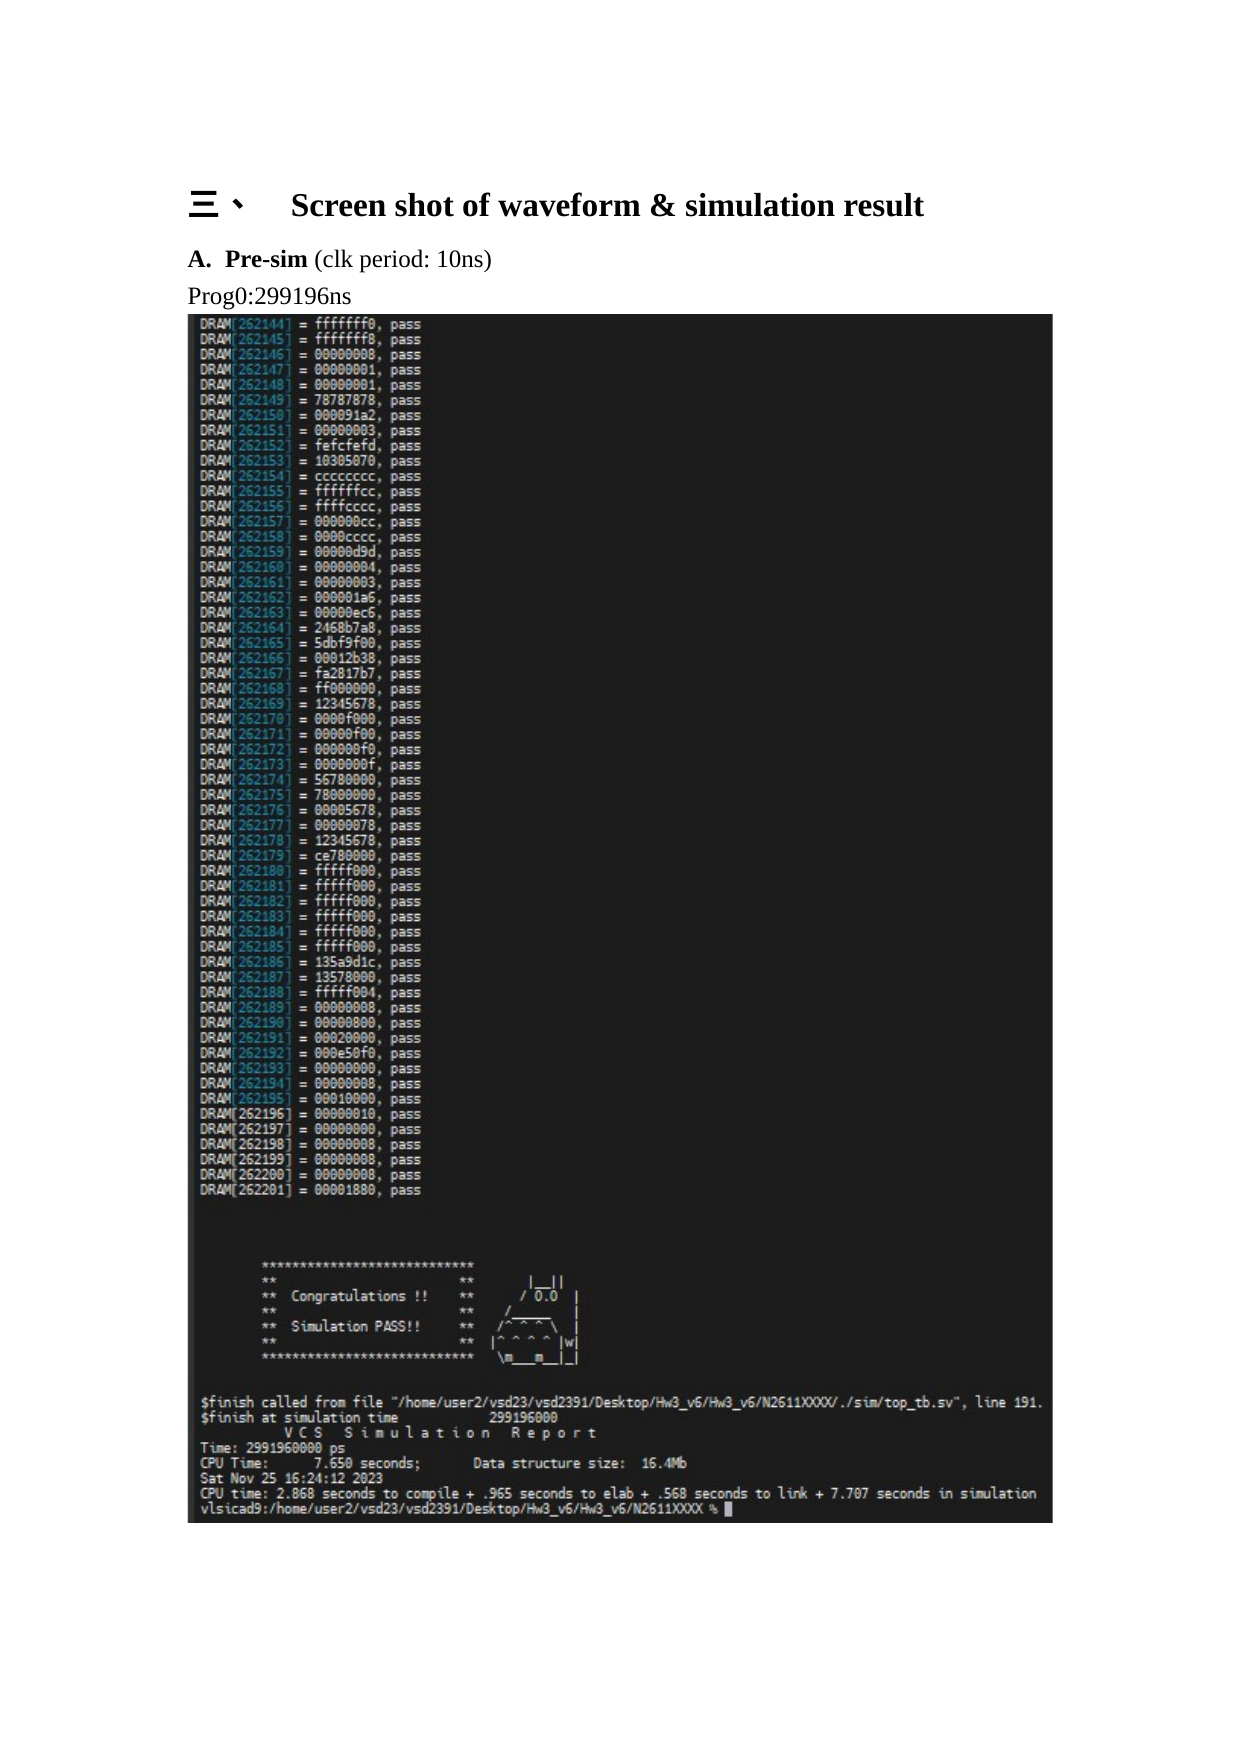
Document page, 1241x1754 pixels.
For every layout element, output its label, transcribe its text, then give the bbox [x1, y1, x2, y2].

list Screen shot of waveform & simulation result [187, 164, 1053, 239]
list Pre-sim (clk period: 10ns) [187, 239, 1053, 277]
picture [187, 314, 1053, 1523]
text Prog0:299196ns [187, 277, 1053, 314]
